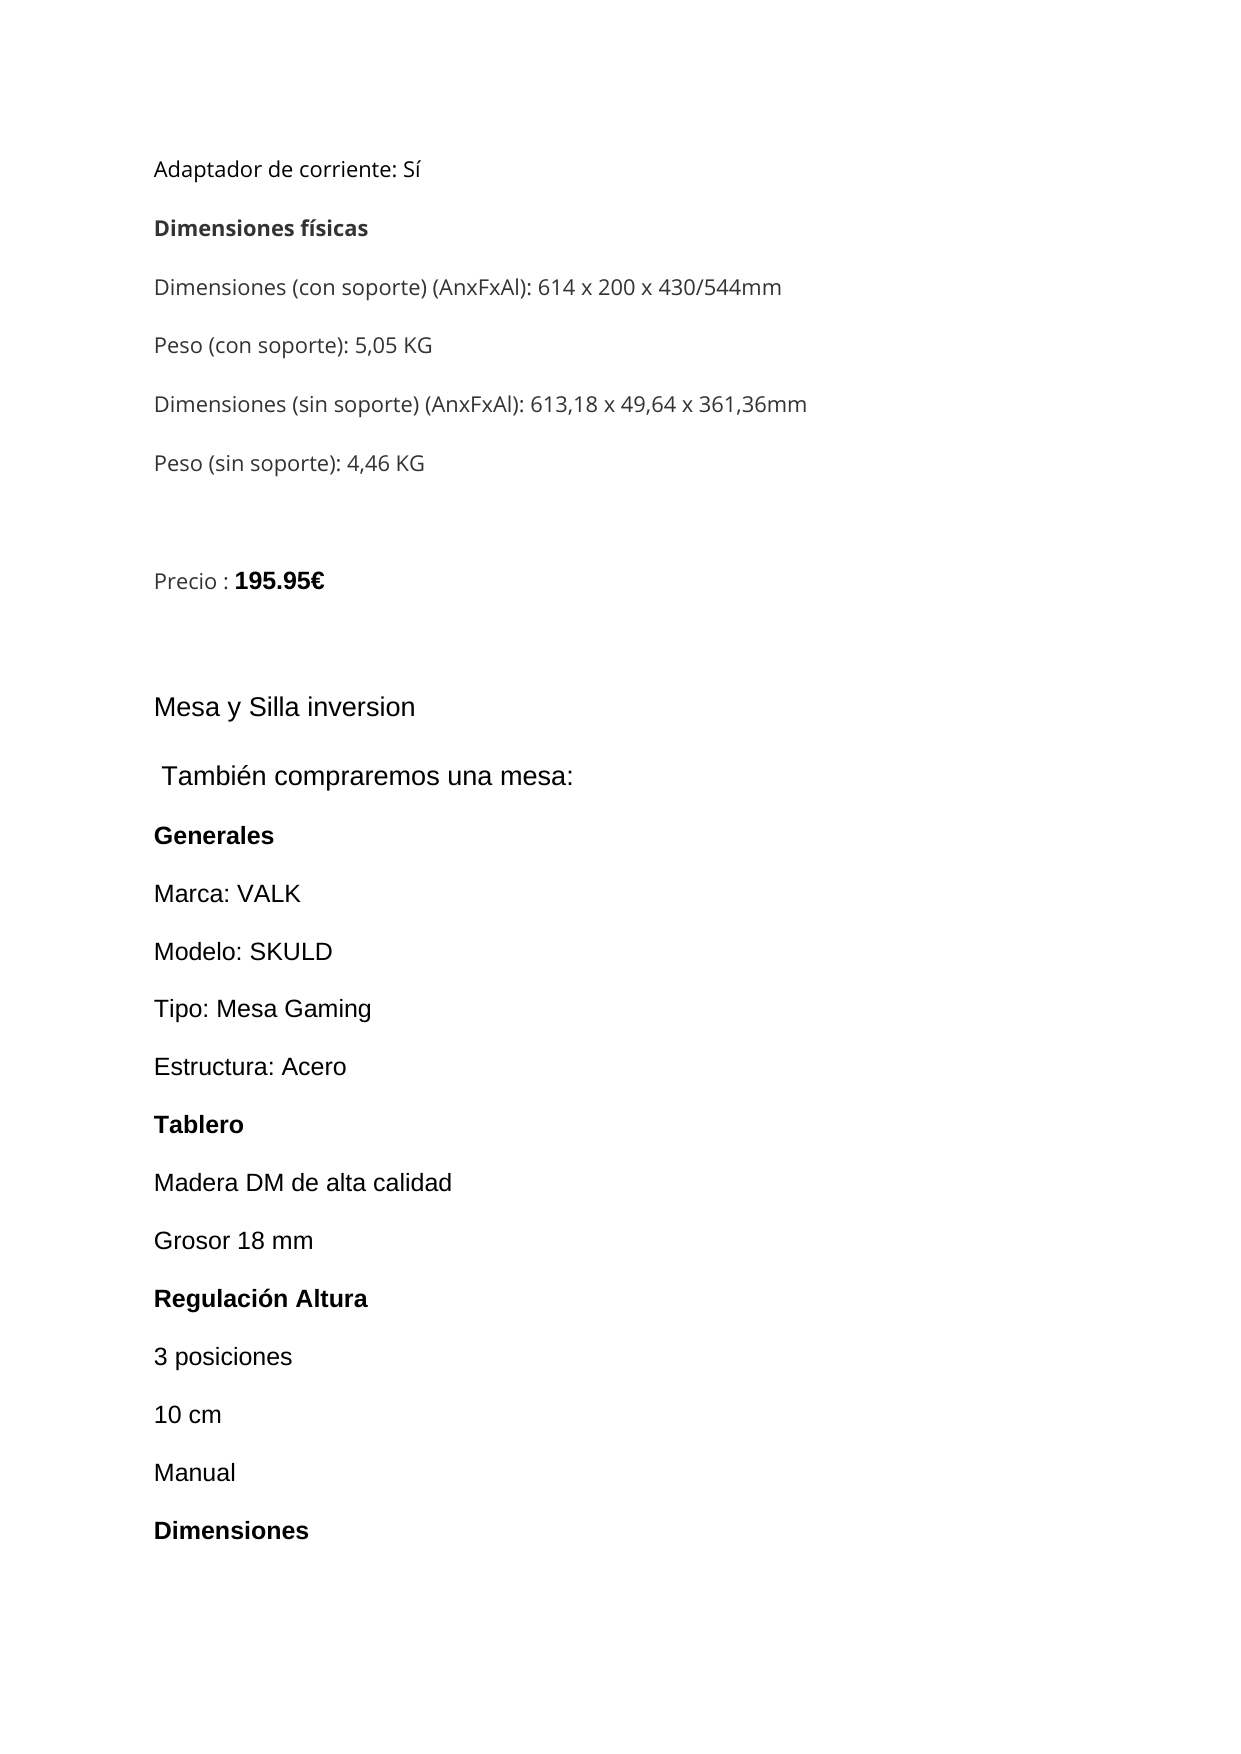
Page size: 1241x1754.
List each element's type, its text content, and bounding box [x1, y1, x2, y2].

text 3 posiciones [154, 1342, 1063, 1371]
text Marca: VALK [154, 878, 1063, 907]
text 10 cm [154, 1400, 1063, 1428]
text Manual [154, 1458, 1063, 1486]
text Mesa y Silla inversion [154, 691, 1063, 723]
text Tipo: Mesa Gaming [154, 994, 1063, 1023]
text Dimensiones físicas [154, 212, 1063, 242]
text Madera DM de alta calidad [154, 1168, 1063, 1197]
text Peso (con soporte): 5,05 KG [154, 330, 1063, 360]
text Modelo: SKULD [154, 936, 1063, 965]
text Generales [154, 821, 1063, 849]
text Estructura: Acero [154, 1052, 1063, 1081]
text Dimensiones (sin soporte) (AnxFxAl): 613,18 x 49,64 x 361,36mm [154, 389, 1063, 419]
text Dimensiones [154, 1516, 1063, 1573]
text Precio : 195.95€ [154, 566, 1063, 596]
text Dimensiones (con soporte) (AnxFxAl): 614 x 200 x 430/544mm [154, 271, 1063, 301]
text Tablero [154, 1110, 1063, 1139]
text Grosor 18 mm [154, 1226, 1063, 1255]
text Adaptador de corriente: Sí [154, 153, 1063, 183]
text Peso (sin soporte): 4,46 KG [154, 448, 1063, 478]
text Regulación Altura [154, 1284, 1063, 1313]
text También compraremos una mesa: [154, 760, 1063, 791]
